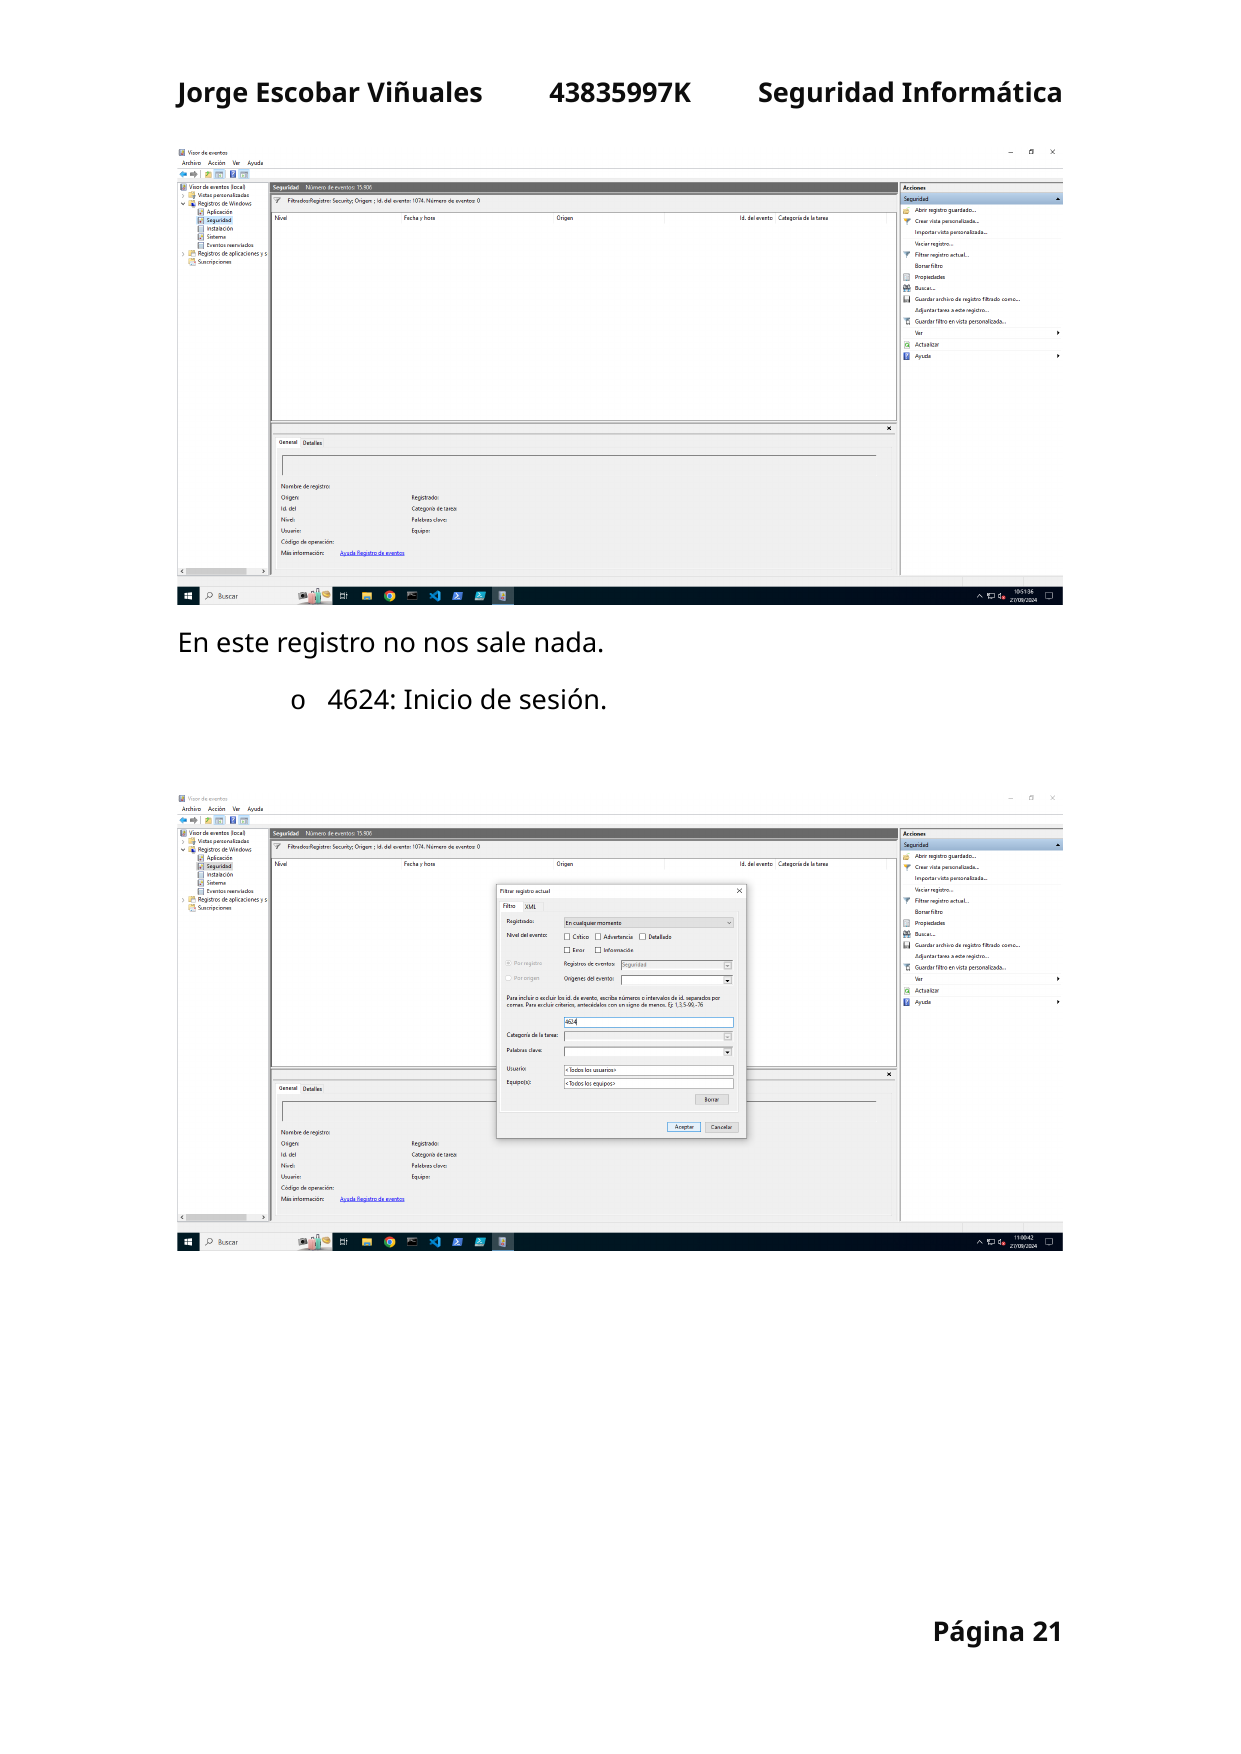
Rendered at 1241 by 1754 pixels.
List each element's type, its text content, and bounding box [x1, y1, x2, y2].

picture [177, 793, 1063, 1251]
picture [177, 147, 1063, 605]
text En este registro no nos sale nada. [177, 624, 1063, 661]
list 4624: Inicio de sesión. [290, 680, 1063, 717]
